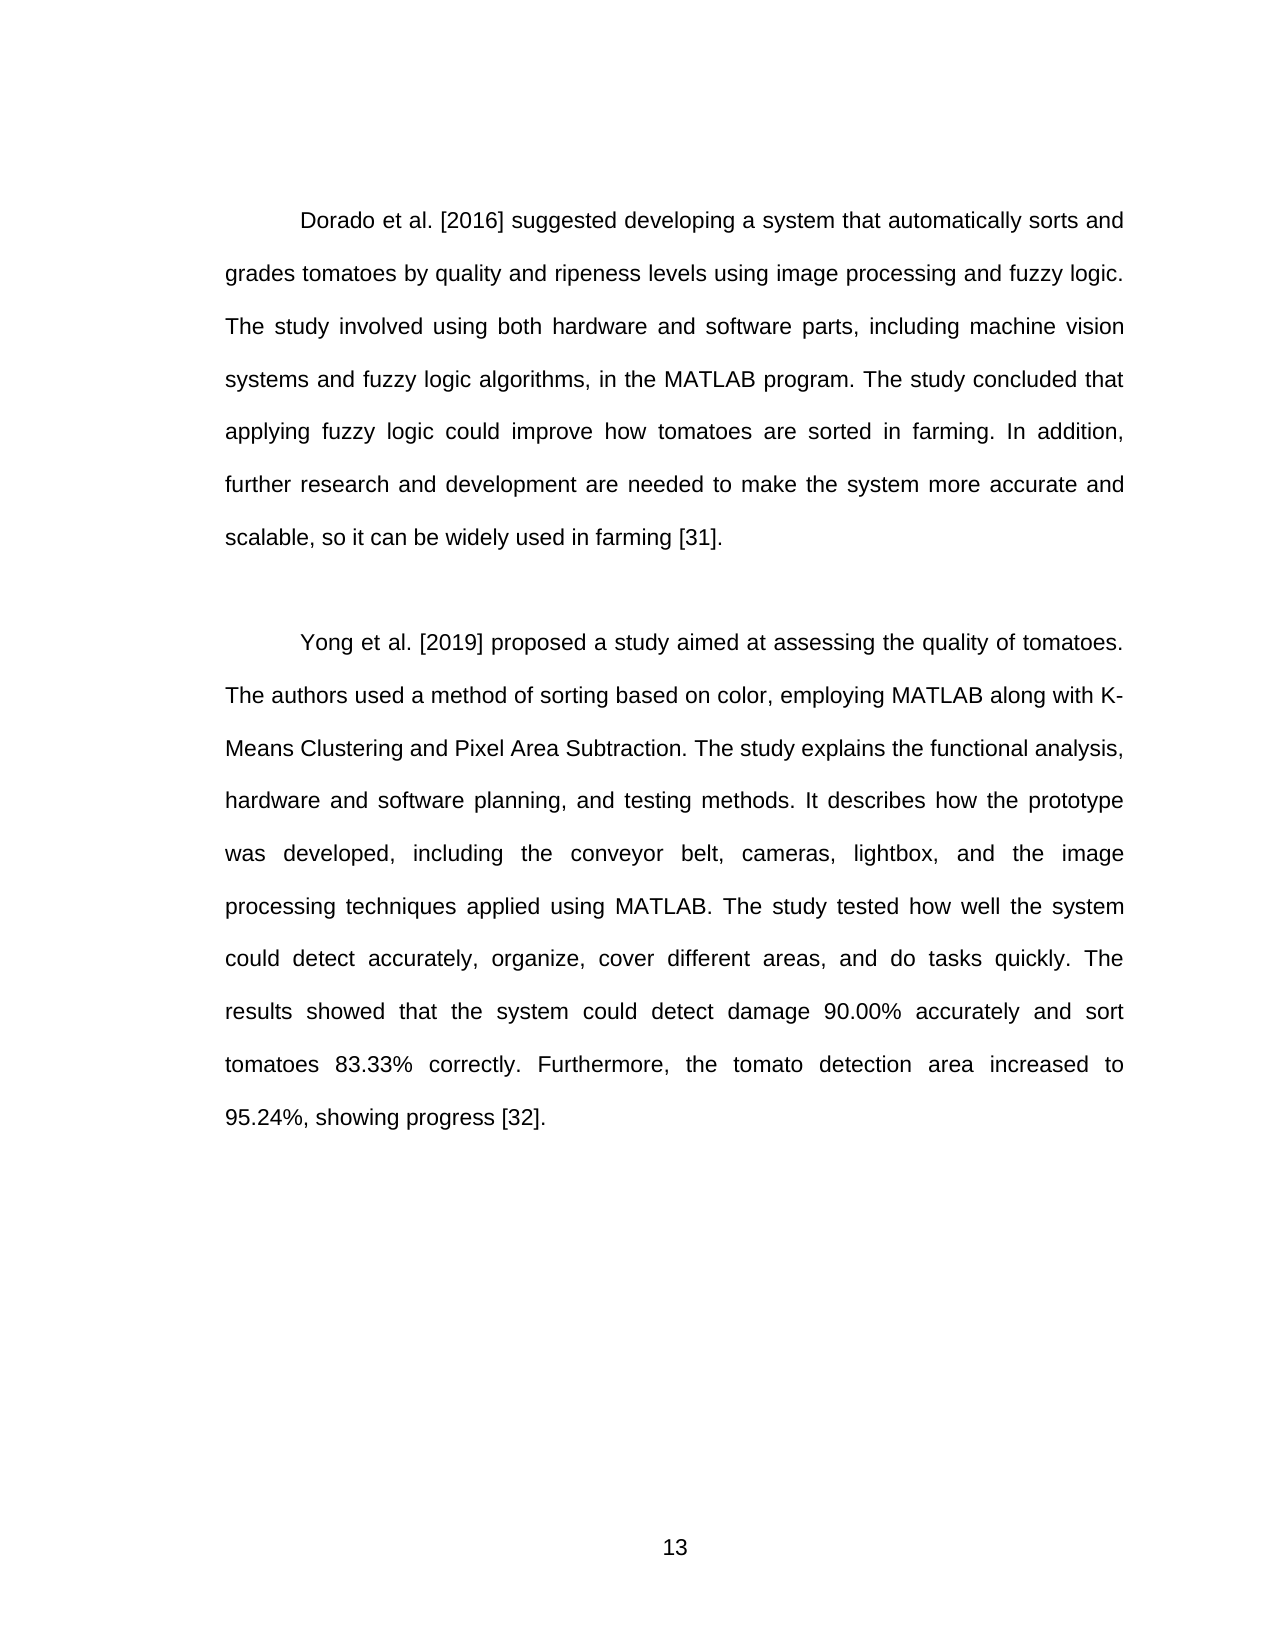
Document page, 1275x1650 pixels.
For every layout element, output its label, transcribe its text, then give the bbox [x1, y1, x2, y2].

text Yong et al. [2019] proposed a study aimed at assessing the quality of tomatoes. The authors used a method of sorting based on color, employing MATLAB along with K-Means Clustering and Pixel Area Subtraction. The study explains the functional analysis, hardware and software planning, and testing methods. It describes how the prototype was developed, including the conveyor belt, cameras, lightbox, and the image processing techniques applied using MATLAB. The study tested how well the system could detect accurately, organize, cover different areas, and do tasks quickly. The results showed that the system could detect damage 90.00% accurately and sort tomatoes 83.33% correctly. Furthermore, the tomato detection area increased to 95.24%, showing progress . [225, 629, 1125, 1130]
text Dorado et al. [2016] suggested developing a system that automatically sorts and grades tomatoes by quality and ripeness levels using image processing and fuzzy logic. The study involved using both hardware and software parts, including machine vision systems and fuzzy logic algorithms, in the MATLAB program. The study concluded that applying fuzzy logic could improve how tomatoes are sorted in farming. In addition, further research and development are needed to make the system more accurate and scalable, so it can be widely used in farming . [225, 207, 1125, 550]
